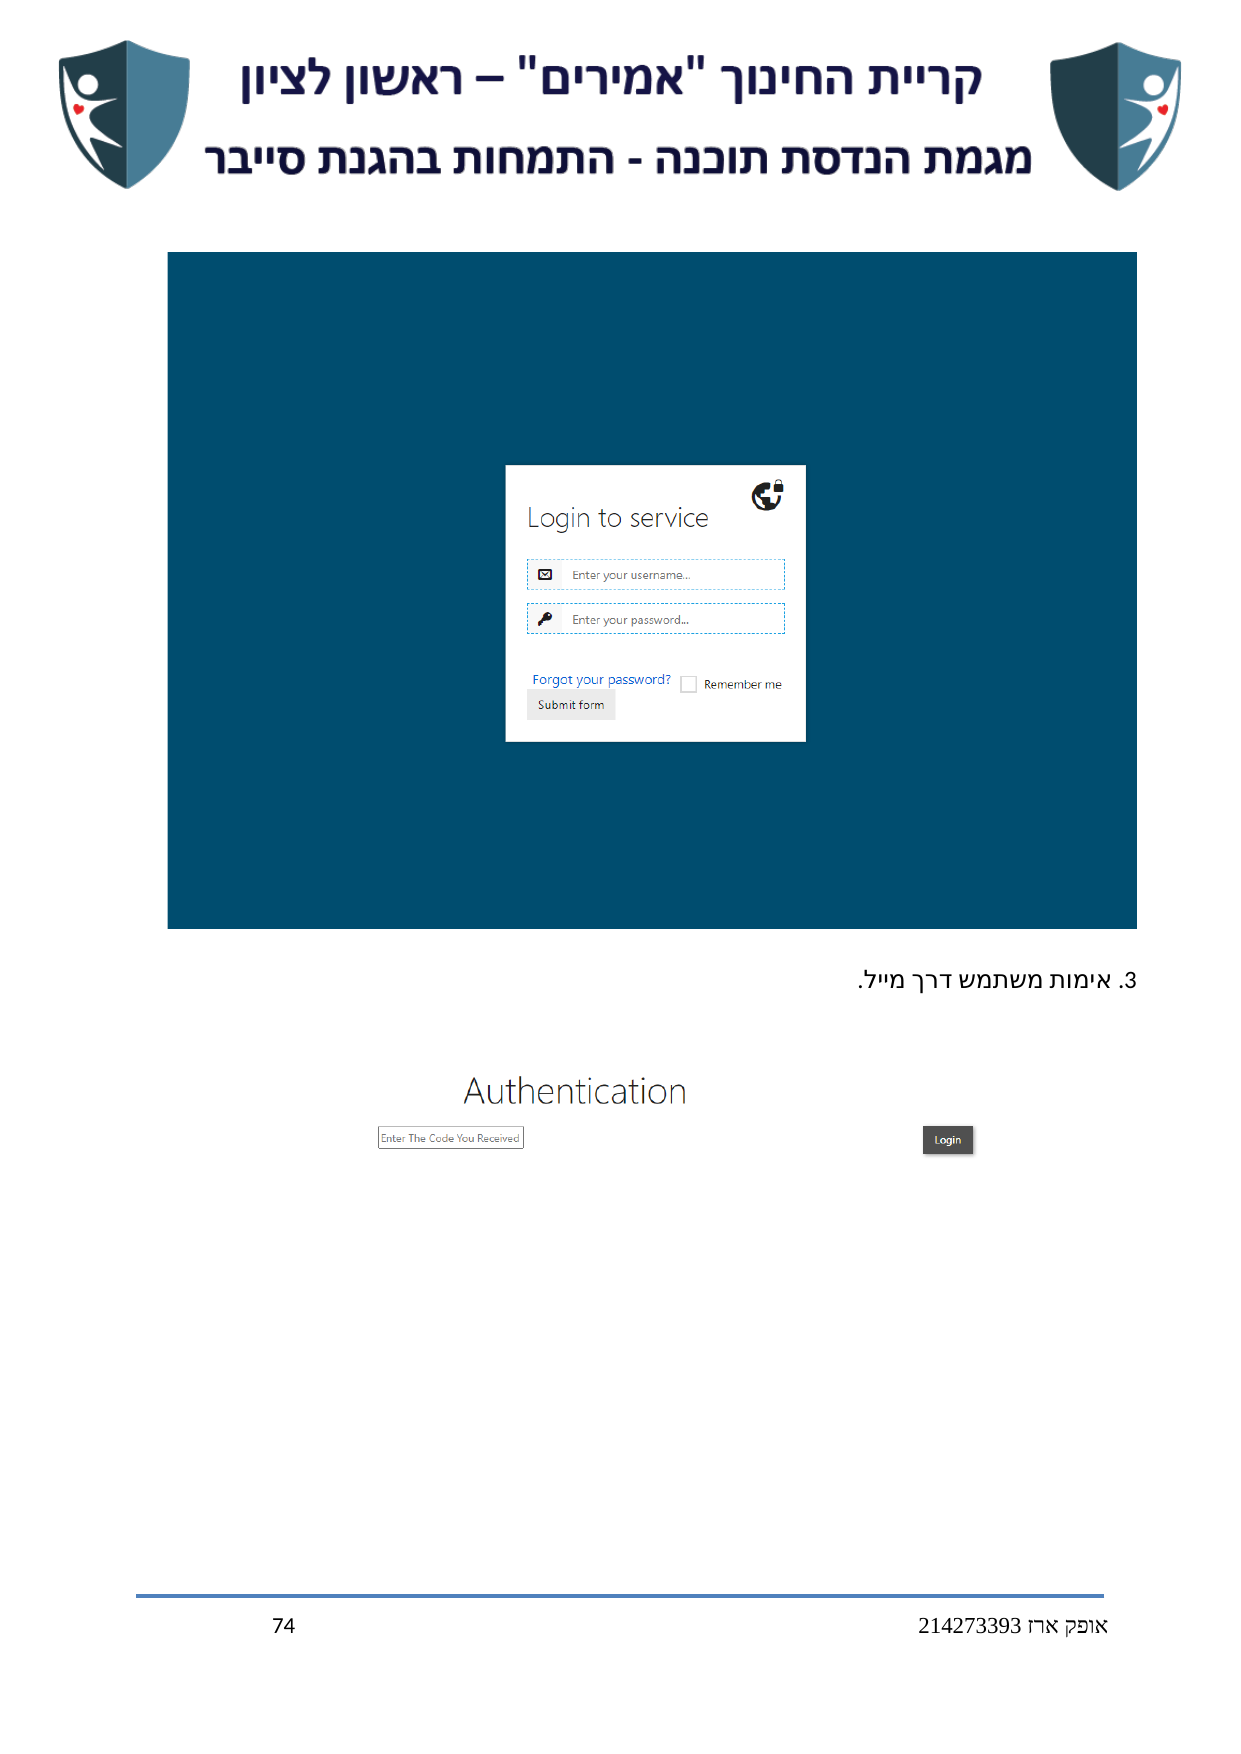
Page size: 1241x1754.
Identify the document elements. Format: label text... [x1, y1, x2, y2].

picture [58, 40, 1182, 192]
picture [162, 1072, 1137, 1403]
picture [506, 466, 805, 741]
text 3. אימות משתמש דרך מייל. [162, 964, 1137, 994]
